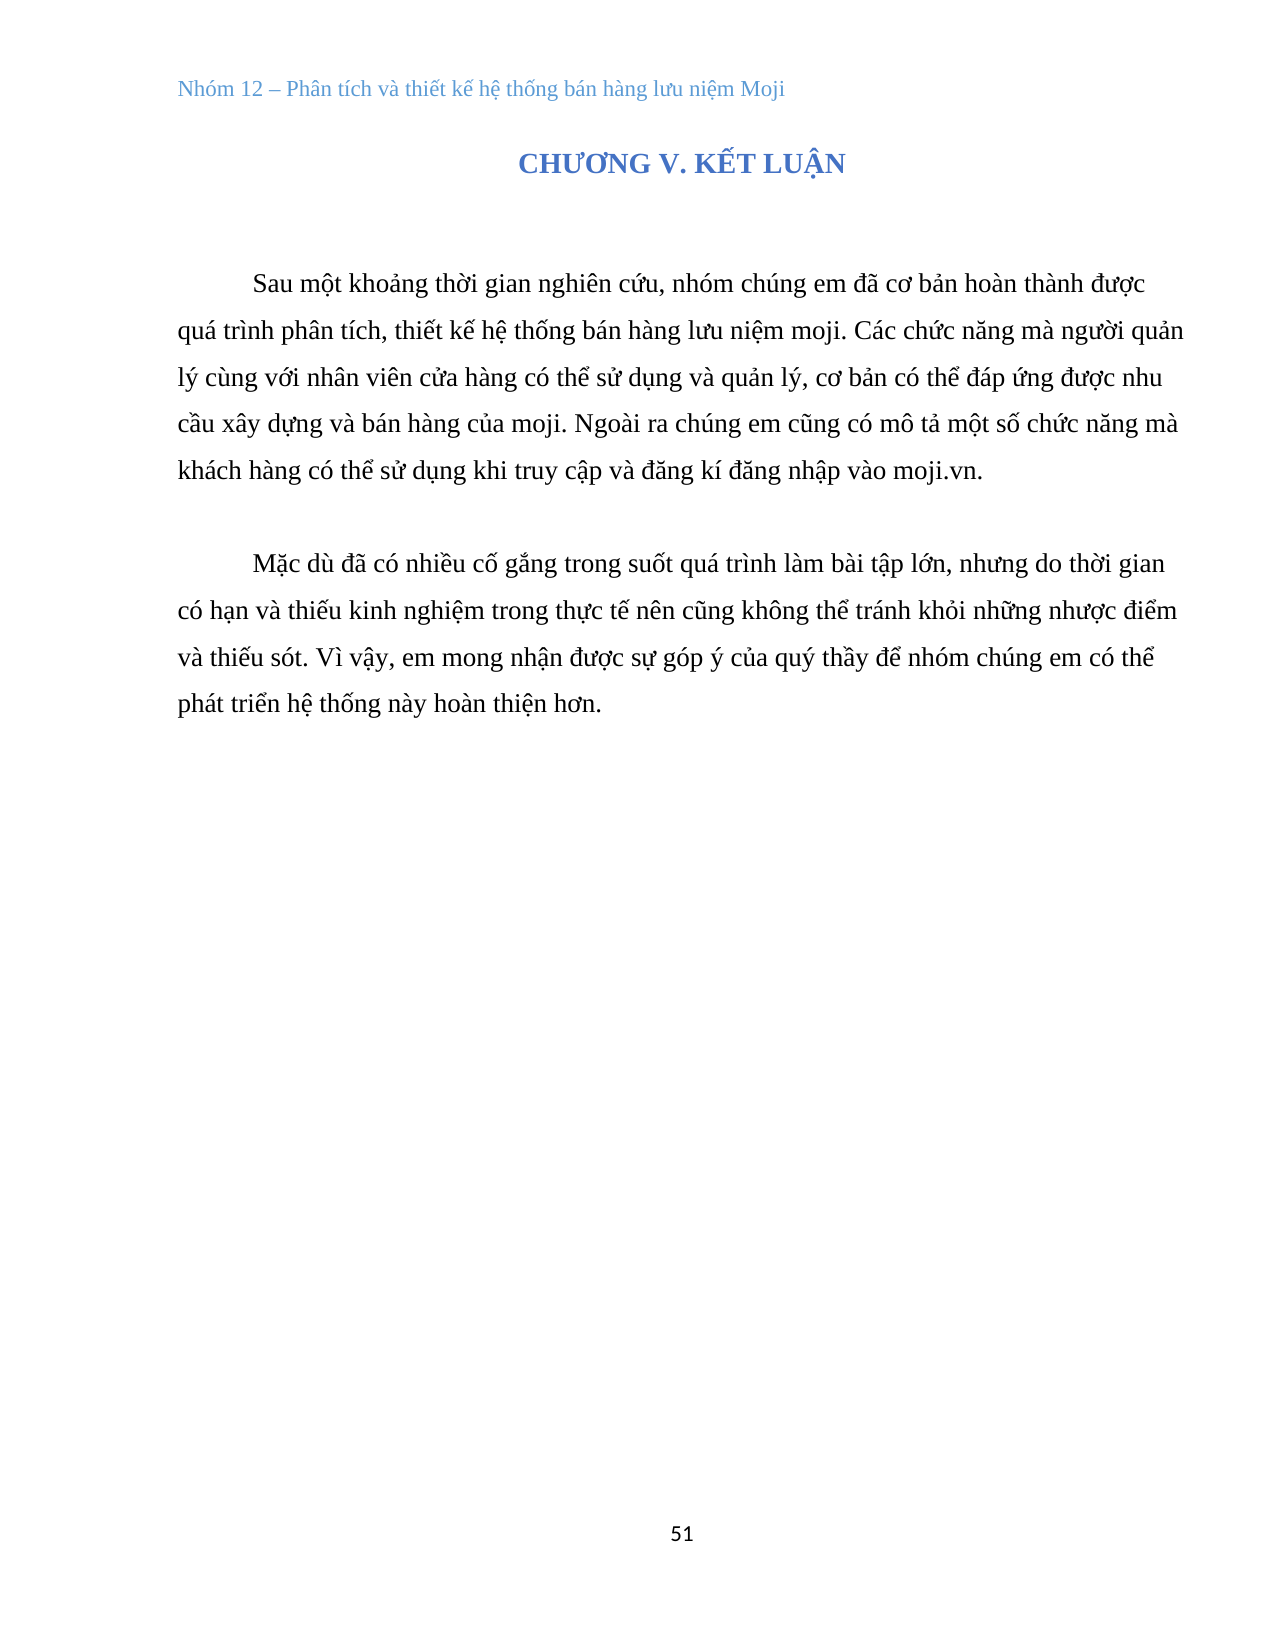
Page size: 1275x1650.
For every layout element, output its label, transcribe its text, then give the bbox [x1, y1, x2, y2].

text Mặc dù đã có nhiều cố gắng trong suốt quá trình làm bài tập lớn, nhưng do thời gian có hạn và thiếu kinh nghiệm trong thực tế nên cũng không thể tránh khỏi những nhược điểm và thiếu sót. Vì vậy, em mong nhận được sự góp ý của quý thầy để nhóm chúng em có thể phát triển hệ thống này hoàn thiện hơn. [177, 547, 1186, 719]
text Sau một khoảng thời gian nghiên cứu, nhóm chúng em đã cơ bản hoàn thành được quá trình phân tích, thiết kế hệ thống bán hàng lưu niệm moji. Các chức năng mà người quản lý cùng với nhân viên cửa hàng có thể sử dụng và quản lý, cơ bản có thể đáp ứng được nhu cầu xây dựng và bán hàng của moji. Ngoài ra chúng em cũng có mô tả một số chức năng mà khách hàng có thể sử dụng khi truy cập và đăng kí đăng nhập vào moji.vn. [177, 267, 1186, 485]
subtitle CHƯƠNG V. KẾT LUẬN [177, 146, 1186, 179]
